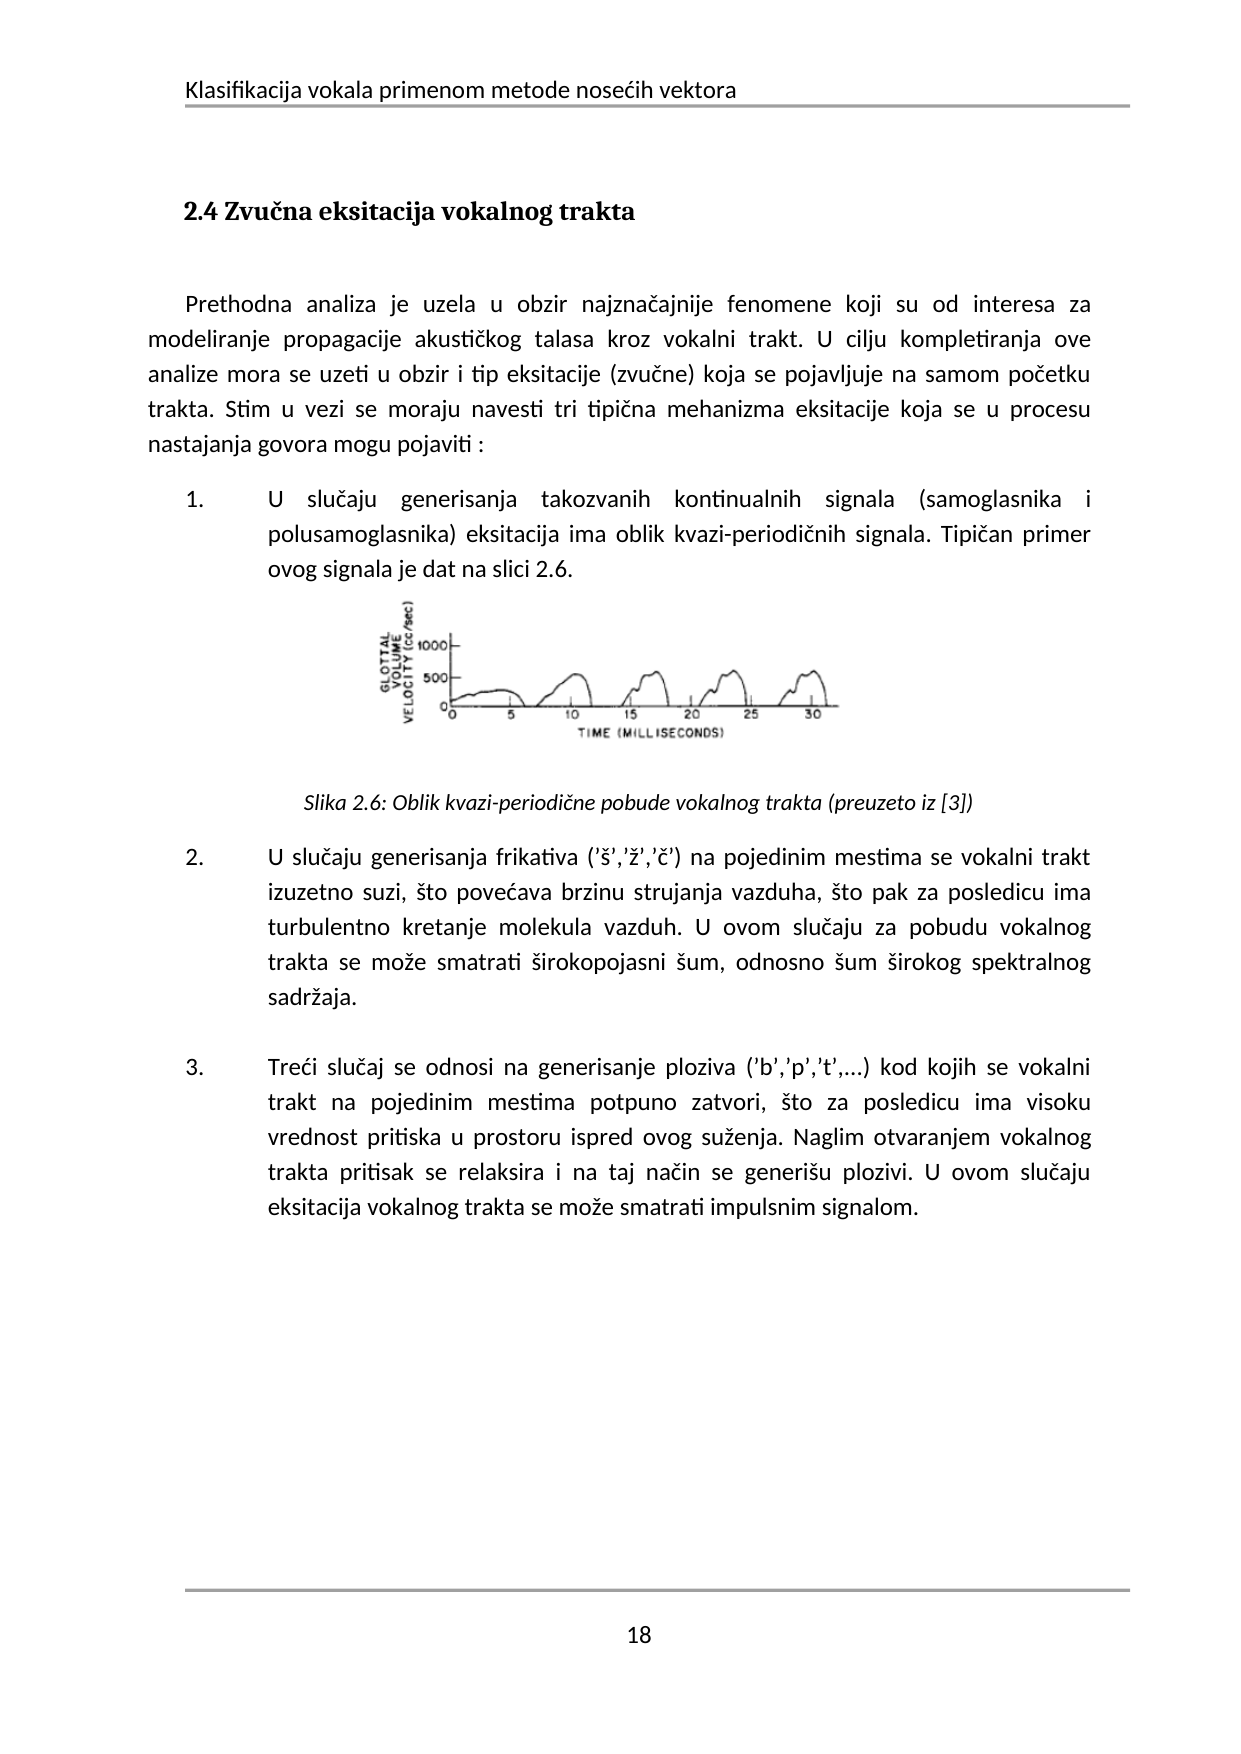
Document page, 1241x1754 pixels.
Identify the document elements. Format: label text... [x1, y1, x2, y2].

text Prethodna analiza je uzela u obzir najznačajnije fenomene koji su od interesa za modeliranje propagacije akustičkog talasa kroz vokalni trakt. U cilju kompletiranja ove analize mora se uzeti u obzir i tip eksitacije (zvučne) koja se pojavljuje na samom početku trakta. Stim u vezi se moraju navesti tri tipična mehanizma eksitacije koja se u procesu nastajanja govora mogu pojaviti : [148, 288, 1093, 458]
text Slika 2.6: Oblik kvazi-periodične pobude vokalnog trakta (preuzeto iz [3]) [148, 788, 1093, 816]
list U slučaju generisanja takozvanih kontinualnih signala (samoglasnika i polusamoglasnika) eksitacija ima oblik kvazi-periodičnih signala. Tipičan primer ovog signala je dat na slici 2.6. [185, 483, 1093, 584]
list Treći slučaj se odnosi na generisanje ploziva (’b’,’p’,’t’,...) kod kojih se vokalni trakt na pojedinim mestima potpuno zatvori, što za posledicu ima visoku vrednost pritiska u prostoru ispred ovog suženja. Naglim otvaranjem vokalnog trakta pritisak se relaksira i na taj način se generišu plozivi. U ovom slučaju eksitacija vokalnog trakta se može smatrati impulsnim signalom. [185, 1051, 1093, 1221]
list U slučaju generisanja frikativa (’š’,’ž’,’č’) na pojedinim mestima se vokalni trakt izuzetno suzi, što povećava brzinu strujanja vazduha, što pak za posledicu ima turbulentno kretanje molekula vazduh. U ovom slučaju za pobudu vokalnog trakta se može smatrati širokopojasni šum, odnosno šum širokog spektralnog sadržaja. [185, 841, 1093, 1011]
picture [377, 588, 983, 763]
subtitle 2.4 Zvučna eksitacija vokalnog trakta [148, 196, 1093, 227]
